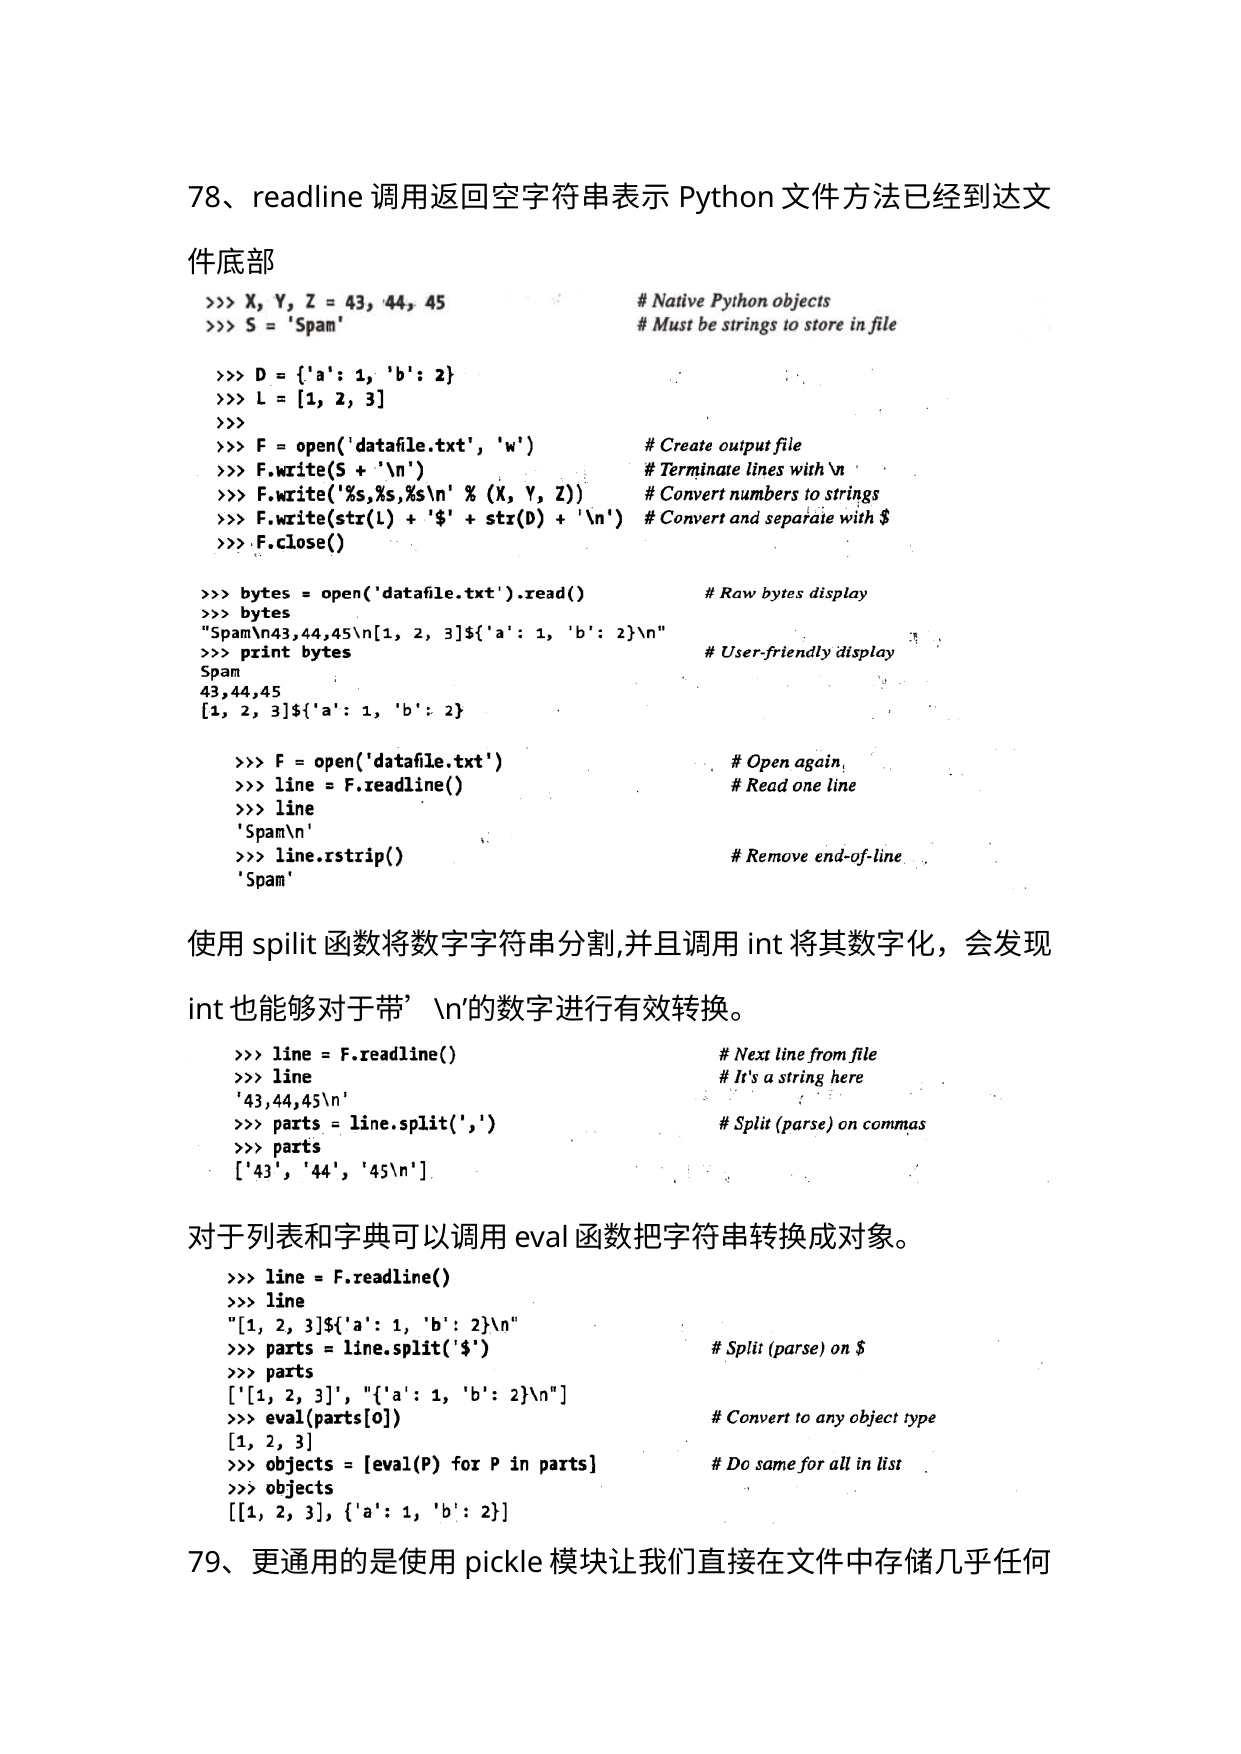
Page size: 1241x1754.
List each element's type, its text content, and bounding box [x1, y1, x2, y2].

picture [187, 357, 1053, 557]
picture [187, 584, 1053, 723]
picture [187, 747, 1053, 889]
text 对于列表和字典可以调用eval函数把字符串转换成对象。 [187, 1202, 1053, 1267]
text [187, 1527, 1053, 1592]
picture [187, 292, 1053, 341]
text 78、readline调用返回空字符串表示Python文件方法已经到达文件底部 [187, 162, 1053, 292]
picture [187, 1039, 1053, 1183]
picture [187, 1267, 1053, 1524]
text 使用spilit函数将数字字符串分割,并且调用int将其数字化，会发现int也能够对于带’\n’的数字进行有效转换。 [187, 909, 1053, 1039]
